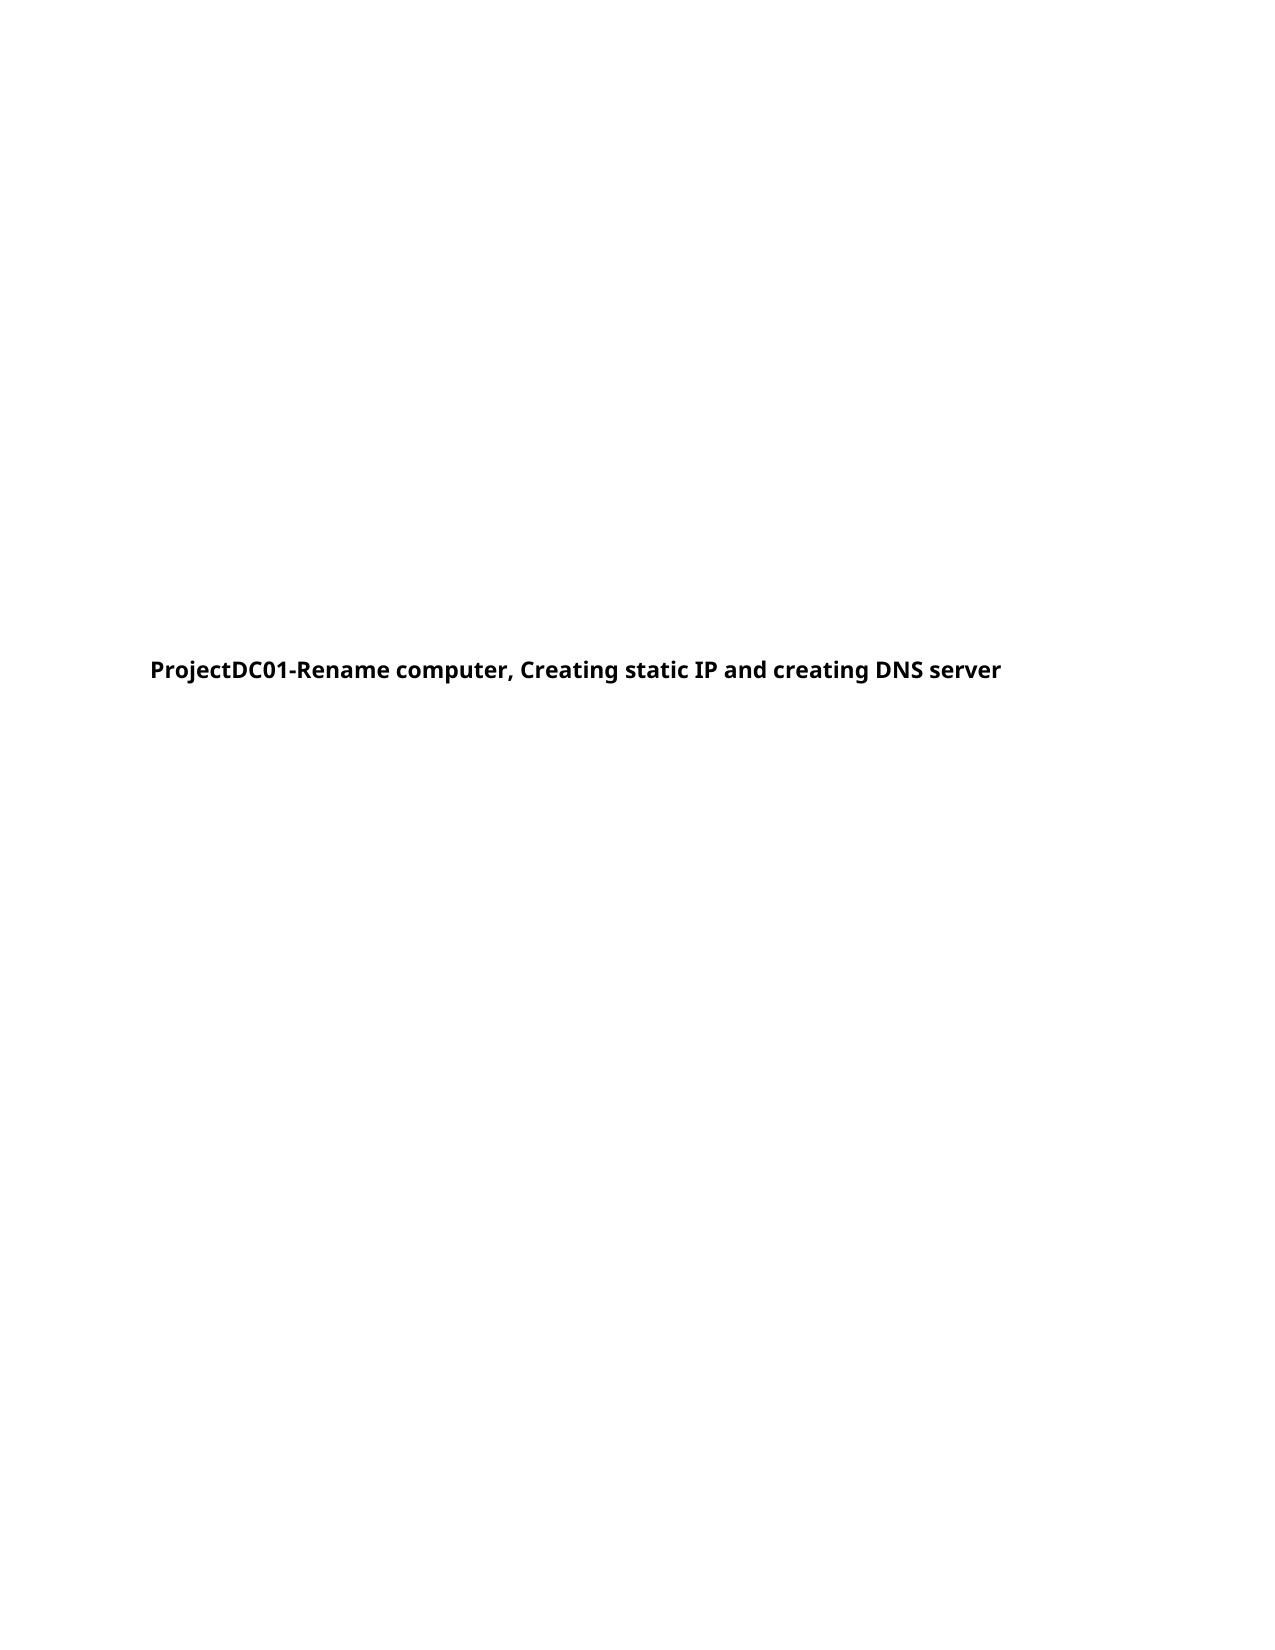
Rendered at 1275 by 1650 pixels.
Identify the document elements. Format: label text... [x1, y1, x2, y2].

text ProjectDC01-Rename computer, Creating static IP and creating DNS server [150, 654, 1125, 685]
